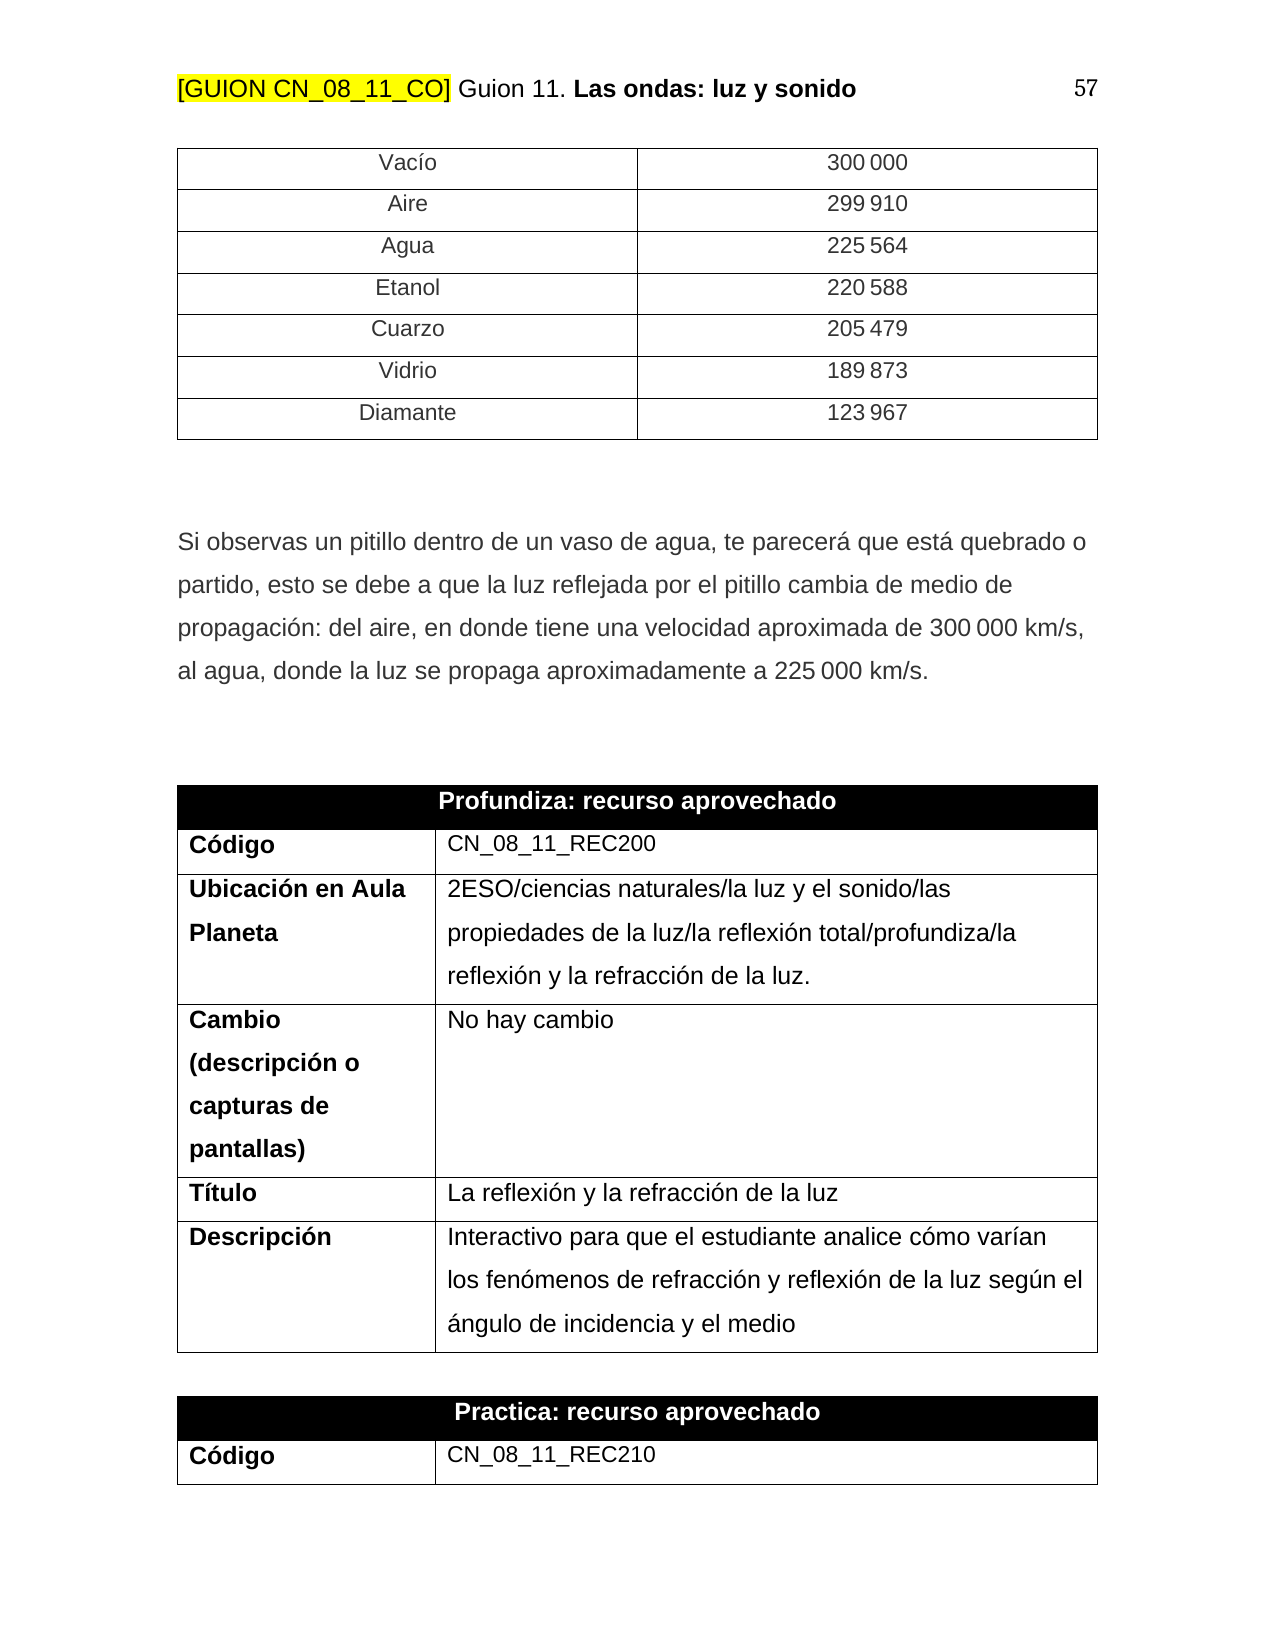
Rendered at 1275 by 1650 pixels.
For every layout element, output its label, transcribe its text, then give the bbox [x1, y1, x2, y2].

table_cell Cuarzo [178, 315, 637, 356]
table_cell 123 967 [638, 399, 1097, 439]
table_cell Código [178, 1441, 435, 1484]
table_cell 220 588 [638, 274, 1097, 314]
table_cell La reflexión y la refracción de la luz [436, 1178, 1097, 1221]
text Si observas un pitillo dentro de un vaso de agua, te parecerá que está quebrado o partido, esto se debe a que la luz reflejada por el pitillo cambia de medio de propagación: del aire, en donde tiene una velocidad aproximada de 300 000 km/s, al agua, donde la luz se propaga aproximadamente a 225 000 km/s. [177, 527, 1098, 685]
table_cell CN_08_11_REC200 [436, 830, 1097, 873]
table_cell Diamante [178, 399, 637, 439]
table_header Profundiza: recurso aprovechado [178, 786, 1097, 829]
table_cell Interactivo para que el estudiante analice cómo varían los fenómenos de refracción y reflexión de la luz según el ángulo de incidencia y el medio [436, 1222, 1097, 1352]
table_cell Título [178, 1178, 435, 1221]
table_cell Código [178, 830, 435, 873]
table_cell Vacío [178, 149, 637, 189]
table_cell Descripción [178, 1222, 435, 1352]
table_cell Ubicación en Aula Planeta [178, 875, 435, 1004]
table_cell CN_08_11_REC210 [436, 1441, 1097, 1484]
table_cell 300 000 [638, 149, 1097, 189]
table_cell Etanol [178, 274, 637, 314]
table_cell 205 479 [638, 315, 1097, 356]
table_cell 225 564 [638, 232, 1097, 273]
table_cell Agua [178, 232, 637, 273]
table_cell 299 910 [638, 190, 1097, 231]
table_cell Cambio (descripción o capturas de pantallas) [178, 1005, 435, 1177]
table_cell Vidrio [178, 357, 637, 398]
table_cell Aire [178, 190, 637, 231]
table_header Practica: recurso aprovechado [178, 1397, 1097, 1440]
table_cell No hay cambio [436, 1005, 1097, 1177]
table_cell 189 873 [638, 357, 1097, 398]
table_cell 2ESO/ciencias naturales/la luz y el sonido/las propiedades de la luz/la reflexión total/profundiza/la reflexión y la refracción de la luz. [436, 875, 1097, 1004]
